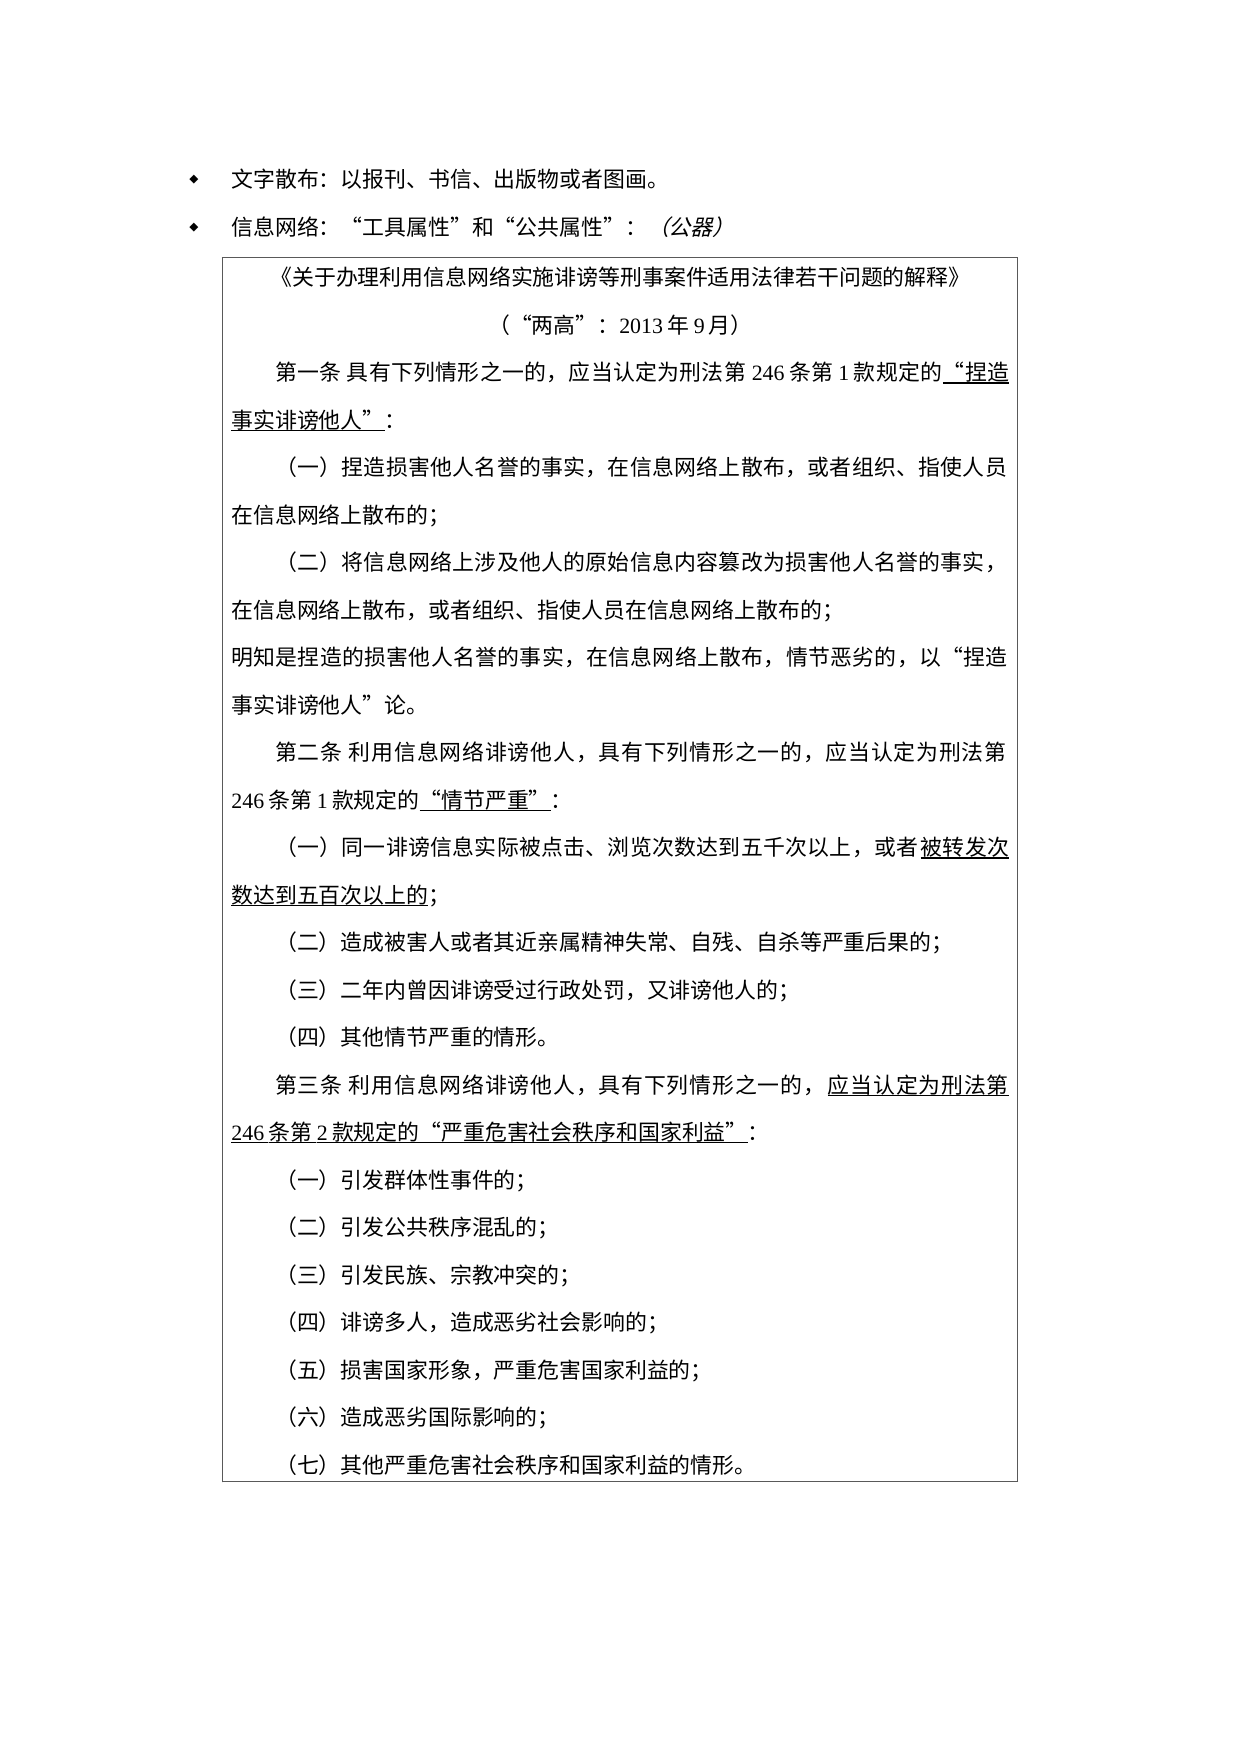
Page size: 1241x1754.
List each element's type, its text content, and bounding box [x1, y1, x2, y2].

text 第一条 具有下列情形之一的，应当认定为刑法第246条第1款规定的“捏造事实诽谤他人”： [223, 352, 1017, 434]
text （二）将信息网络上涉及他人的原始信息内容篡改为损害他人名誉的事实，在信息网络上散布，或者组织、指使人员在信息网络上散布的； [223, 542, 1017, 624]
text （一）引发群体性事件的； [223, 1159, 1017, 1194]
text （一）捏造损害他人名誉的事实，在信息网络上散布，或者组织、指使人员在信息网络上散布的； [223, 447, 1017, 529]
text （六）造成恶劣国际影响的； [223, 1397, 1017, 1432]
text （四）其他情节严重的情形。 [223, 1017, 1017, 1052]
text 第二条 利用信息网络诽谤他人，具有下列情形之一的，应当认定为刑法第246条第1款规定的“情节严重”： [223, 732, 1017, 814]
text （四）诽谤多人，造成恶劣社会影响的； [223, 1302, 1017, 1337]
text （三）引发民族、宗教冲突的； [223, 1254, 1017, 1289]
list 信息网络：“工具属性”和“公共属性”：（公器） [187, 209, 1053, 241]
text 第三条 利用信息网络诽谤他人，具有下列情形之一的，应当认定为刑法第246条第2款规定的“严重危害社会秩序和国家利益”： [223, 1064, 1017, 1147]
text （七）其他严重危害社会秩序和国家利益的情形。 [223, 1444, 1017, 1481]
text （五）损害国家形象，严重危害国家利益的； [223, 1349, 1017, 1384]
text （“两高”：2013年9月） [223, 304, 1017, 339]
list 文字散布：以报刊、书信、出版物或者图画。 [187, 162, 1053, 194]
text 明知是捏造的损害他人名誉的事实，在信息网络上散布，情节恶劣的，以“捏造事实诽谤他人”论。 [223, 637, 1017, 719]
text （一）同一诽谤信息实际被点击、浏览次数达到五千次以上，或者被转发次数达到五百次以上的； [223, 827, 1017, 909]
text （三）二年内曾因诽谤受过行政处罚，又诽谤他人的； [223, 969, 1017, 1004]
text （二）引发公共秩序混乱的； [223, 1207, 1017, 1242]
text （二）造成被害人或者其近亲属精神失常、自残、自杀等严重后果的； [223, 922, 1017, 957]
text 《关于办理利用信息网络实施诽谤等刑事案件适用法律若干问题的解释》 [223, 258, 1017, 292]
